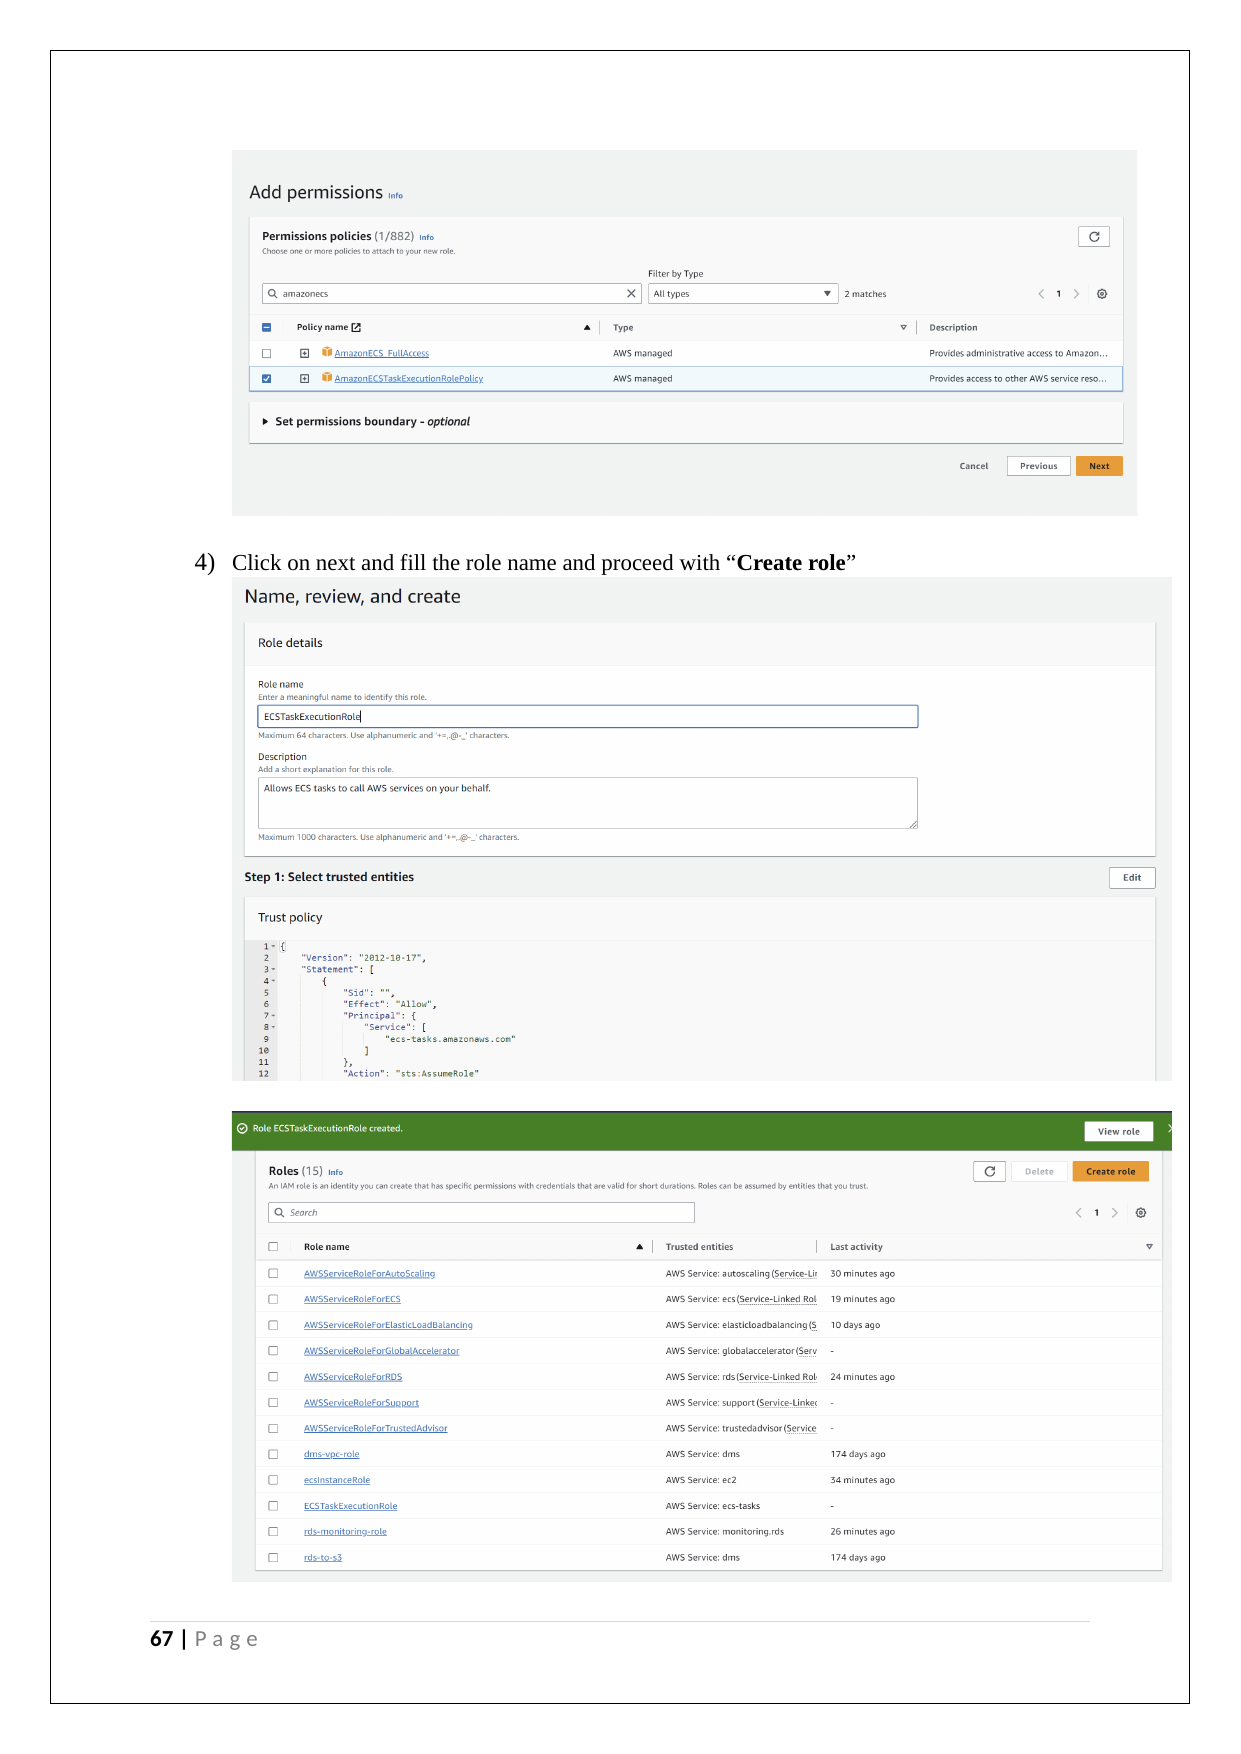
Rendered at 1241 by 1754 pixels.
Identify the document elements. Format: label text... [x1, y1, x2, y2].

picture [231, 577, 1172, 1081]
picture [231, 1111, 1172, 1582]
list Click on next and fill the role name and proceed with “Create role” [194, 547, 1090, 575]
picture [231, 150, 1138, 516]
